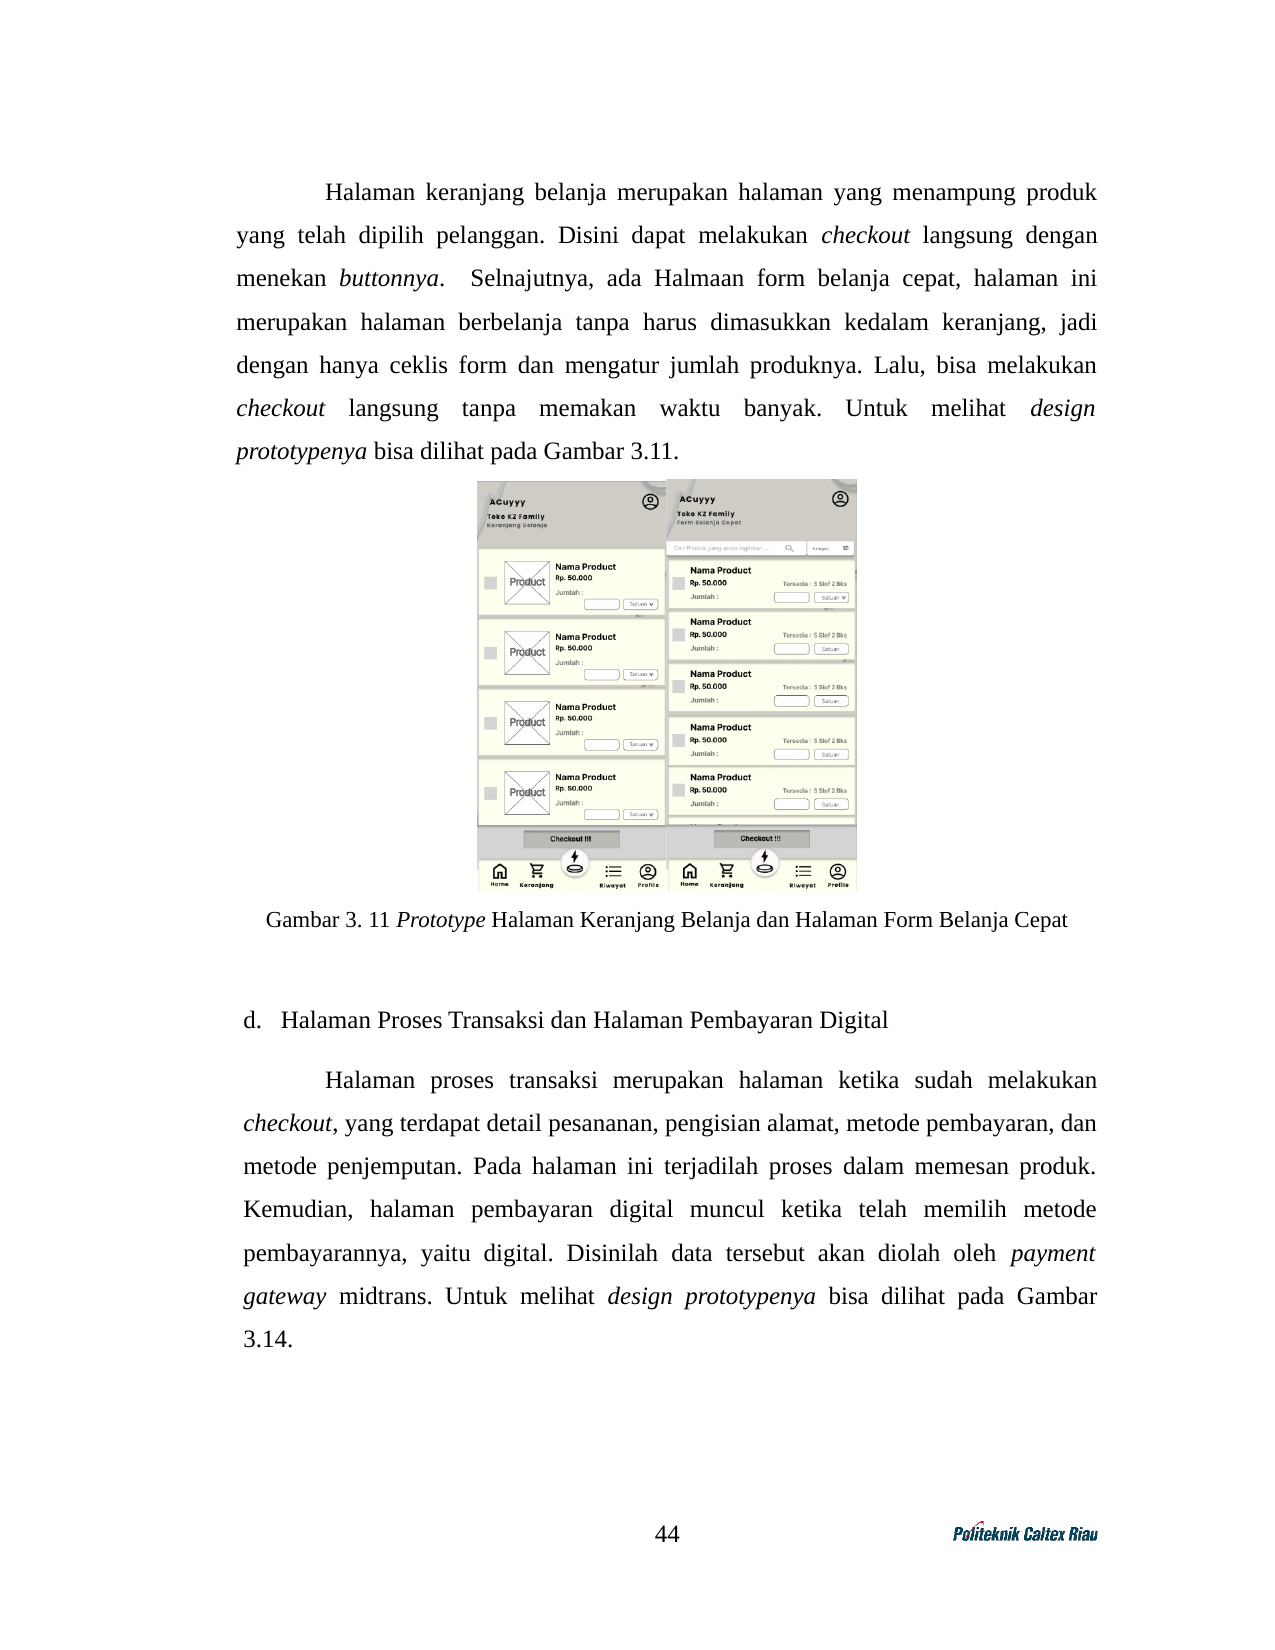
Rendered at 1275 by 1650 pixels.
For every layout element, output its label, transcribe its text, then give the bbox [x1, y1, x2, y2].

picture [477, 479, 857, 892]
list Halaman Proses Transaksi dan Halaman Pembayaran Digital [243, 1005, 1098, 1034]
text Halaman keranjang belanja merupakan halaman yang menampung produk yang telah dipilih pelanggan. Disini dapat melakukan checkout langsung dengan menekan buttonnya. Selnajutnya, ada Halmaan form belanja cepat, halaman ini merupakan halaman berbelanja tanpa harus dimasukkan kedalam keranjang, jadi dengan hanya ceklis form dan mengatur jumlah produknya. Lalu, bisa melakukan checkout langsung tanpa memakan waktu banyak. Untuk melihat design prototypenya bisa dilihat pada Gambar 3.11. [236, 177, 1098, 465]
picture [951, 1521, 1098, 1543]
text Gambar 3. 11 Prototype Halaman Keranjang Belanja dan Halaman Form Belanja Cepat [236, 906, 1098, 933]
text Halaman proses transaksi merupakan halaman ketika sudah melakukan checkout, yang terdapat detail pesananan, pengisian alamat, metode pembayaran, dan metode penjemputan. Pada halaman ini terjadilah proses dalam memesan produk. Kemudian, halaman pembayaran digital muncul ketika telah memilih metode pembayarannya, yaitu digital. Disinilah data tersebut akan diolah oleh payment gateway midtrans. Untuk melihat design prototypenya bisa dilihat pada Gambar 3.14. [243, 1065, 1098, 1353]
